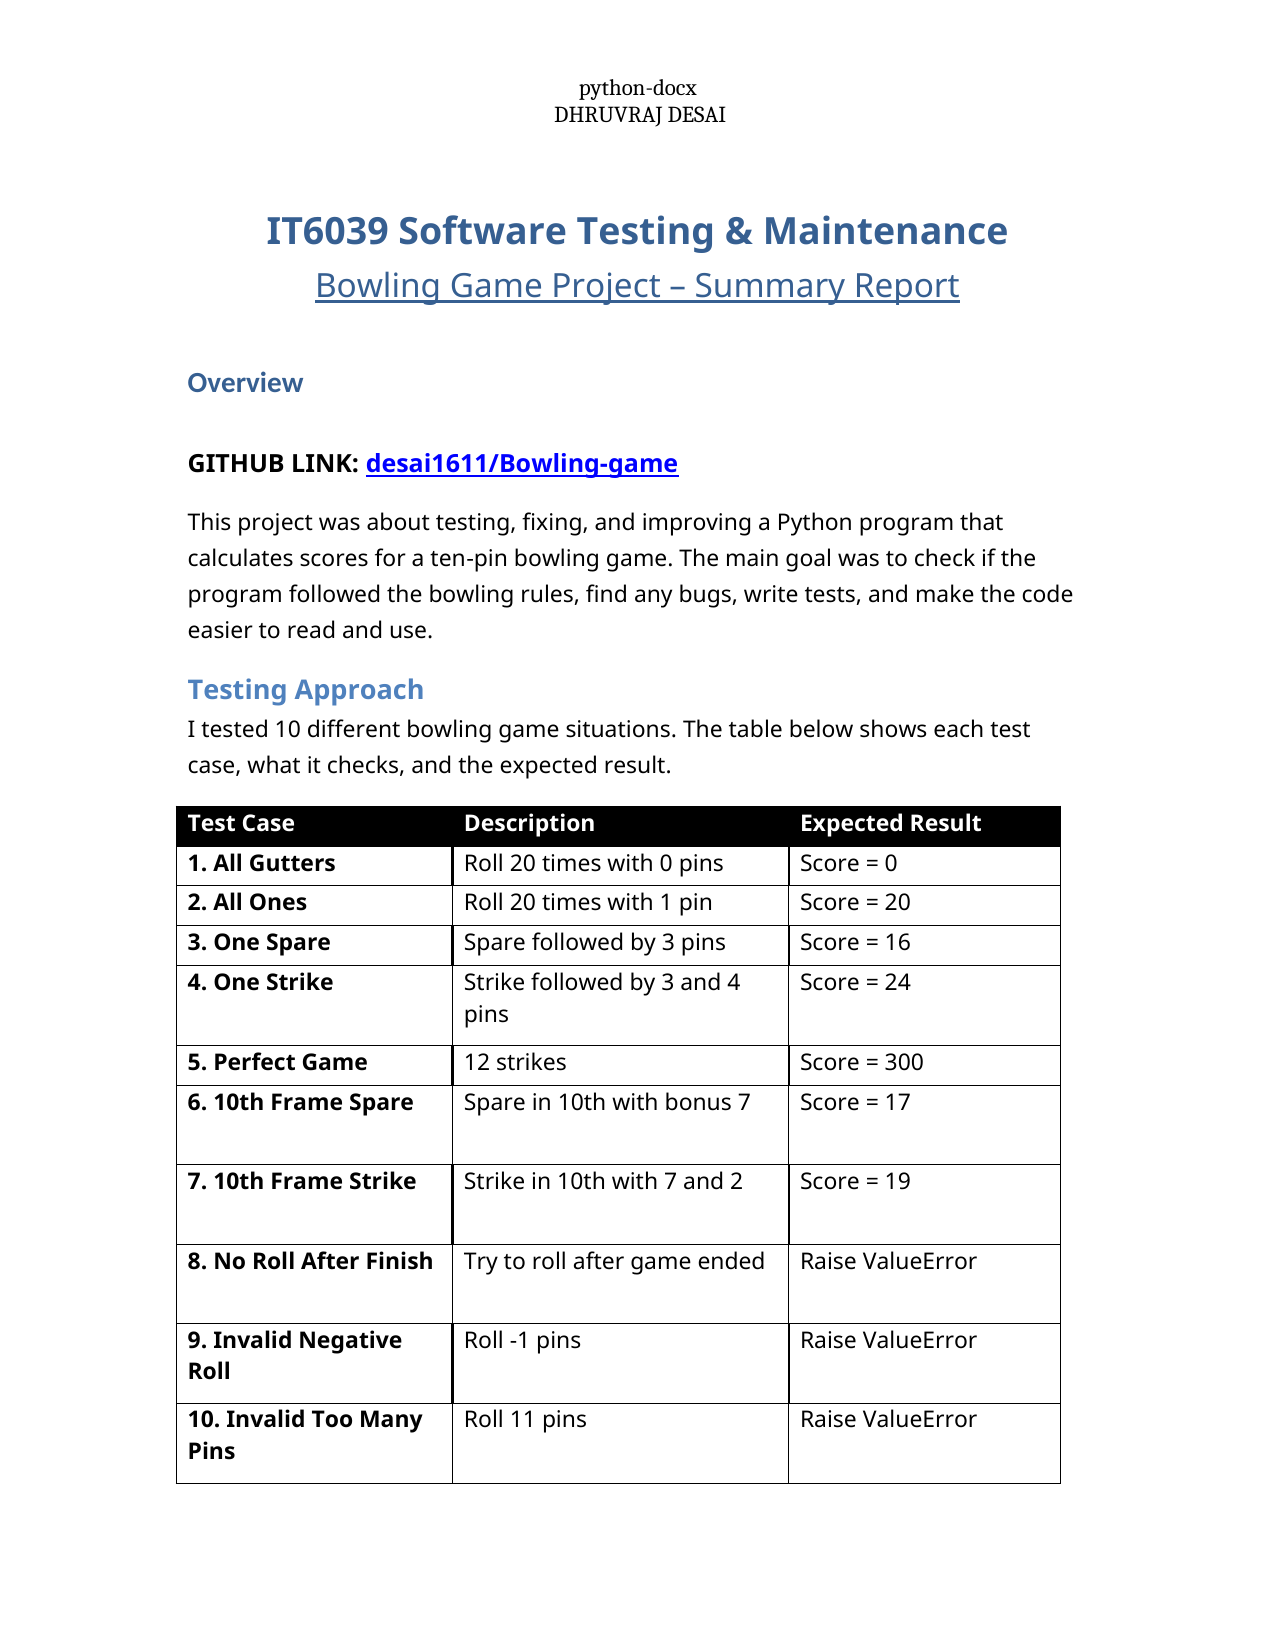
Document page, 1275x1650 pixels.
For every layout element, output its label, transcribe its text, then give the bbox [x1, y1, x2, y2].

table_cell 1. All Gutters [177, 847, 451, 885]
table_cell 7. 10th Frame Strike [177, 1165, 451, 1244]
table_cell Raise ValueError [789, 1404, 1060, 1483]
table_cell Score = 0 [790, 847, 1060, 885]
table_cell 5. Perfect Game [177, 1046, 451, 1085]
text This project was about testing, fixing, and improving a Python program that calculates scores for a ten‑pin bowling game. The main goal was to check if the program followed the bowling rules, find any bugs, write tests, and make the code easier to read and use. [187, 506, 1087, 645]
table_cell Score = 300 [790, 1046, 1060, 1085]
text I tested 10 different bowling game situations. The table below shows each test case, what it checks, and the expected result. [187, 713, 1087, 780]
table_cell 12 strikes [454, 1046, 788, 1085]
table_cell 6. 10th Frame Spare [177, 1086, 452, 1164]
table_cell 10. Invalid Too Many Pins [177, 1404, 452, 1483]
table_cell Score = 24 [789, 966, 1060, 1045]
table_cell 8. No Roll After Finish [177, 1245, 452, 1323]
table_cell 9. Invalid Negative Roll [177, 1324, 451, 1402]
table_cell Roll 11 pins [453, 1404, 788, 1483]
subtitle Testing Approach [187, 671, 1087, 707]
table_cell 4. One Strike [177, 966, 452, 1045]
table_cell Roll 20 times with 0 pins [454, 847, 788, 885]
table_header Description [453, 807, 788, 846]
table_cell Score = 20 [789, 886, 1060, 925]
table_cell Try to roll after game ended [453, 1245, 788, 1323]
table_cell Strike followed by 3 and 4 pins [453, 966, 788, 1045]
text GITHUB LINK: desai1611/Bowling-game [187, 446, 1087, 480]
table_header Expected Result [789, 807, 1060, 846]
table_cell Strike in 10th with 7 and 2 [454, 1165, 788, 1244]
table_cell Score = 17 [789, 1086, 1060, 1164]
table_cell Raise ValueError [789, 1245, 1060, 1323]
table_cell Raise ValueError [790, 1324, 1060, 1402]
table_cell Score = 16 [790, 926, 1060, 965]
subtitle Overview [187, 364, 1087, 441]
table_cell Spare in 10th with bonus 7 [453, 1086, 788, 1164]
table_cell Spare followed by 3 pins [454, 926, 788, 965]
table_cell 3. One Spare [177, 926, 451, 965]
table_cell 2. All Ones [177, 886, 452, 925]
table_cell Roll -1 pins [454, 1324, 788, 1402]
table_header Test Case [177, 807, 452, 846]
table_cell Roll 20 times with 1 pin [453, 886, 788, 925]
table_cell Score = 19 [790, 1165, 1060, 1244]
subtitle IT6039 Software Testing & Maintenance Bowling Game Project – Summary Report [187, 204, 1087, 307]
